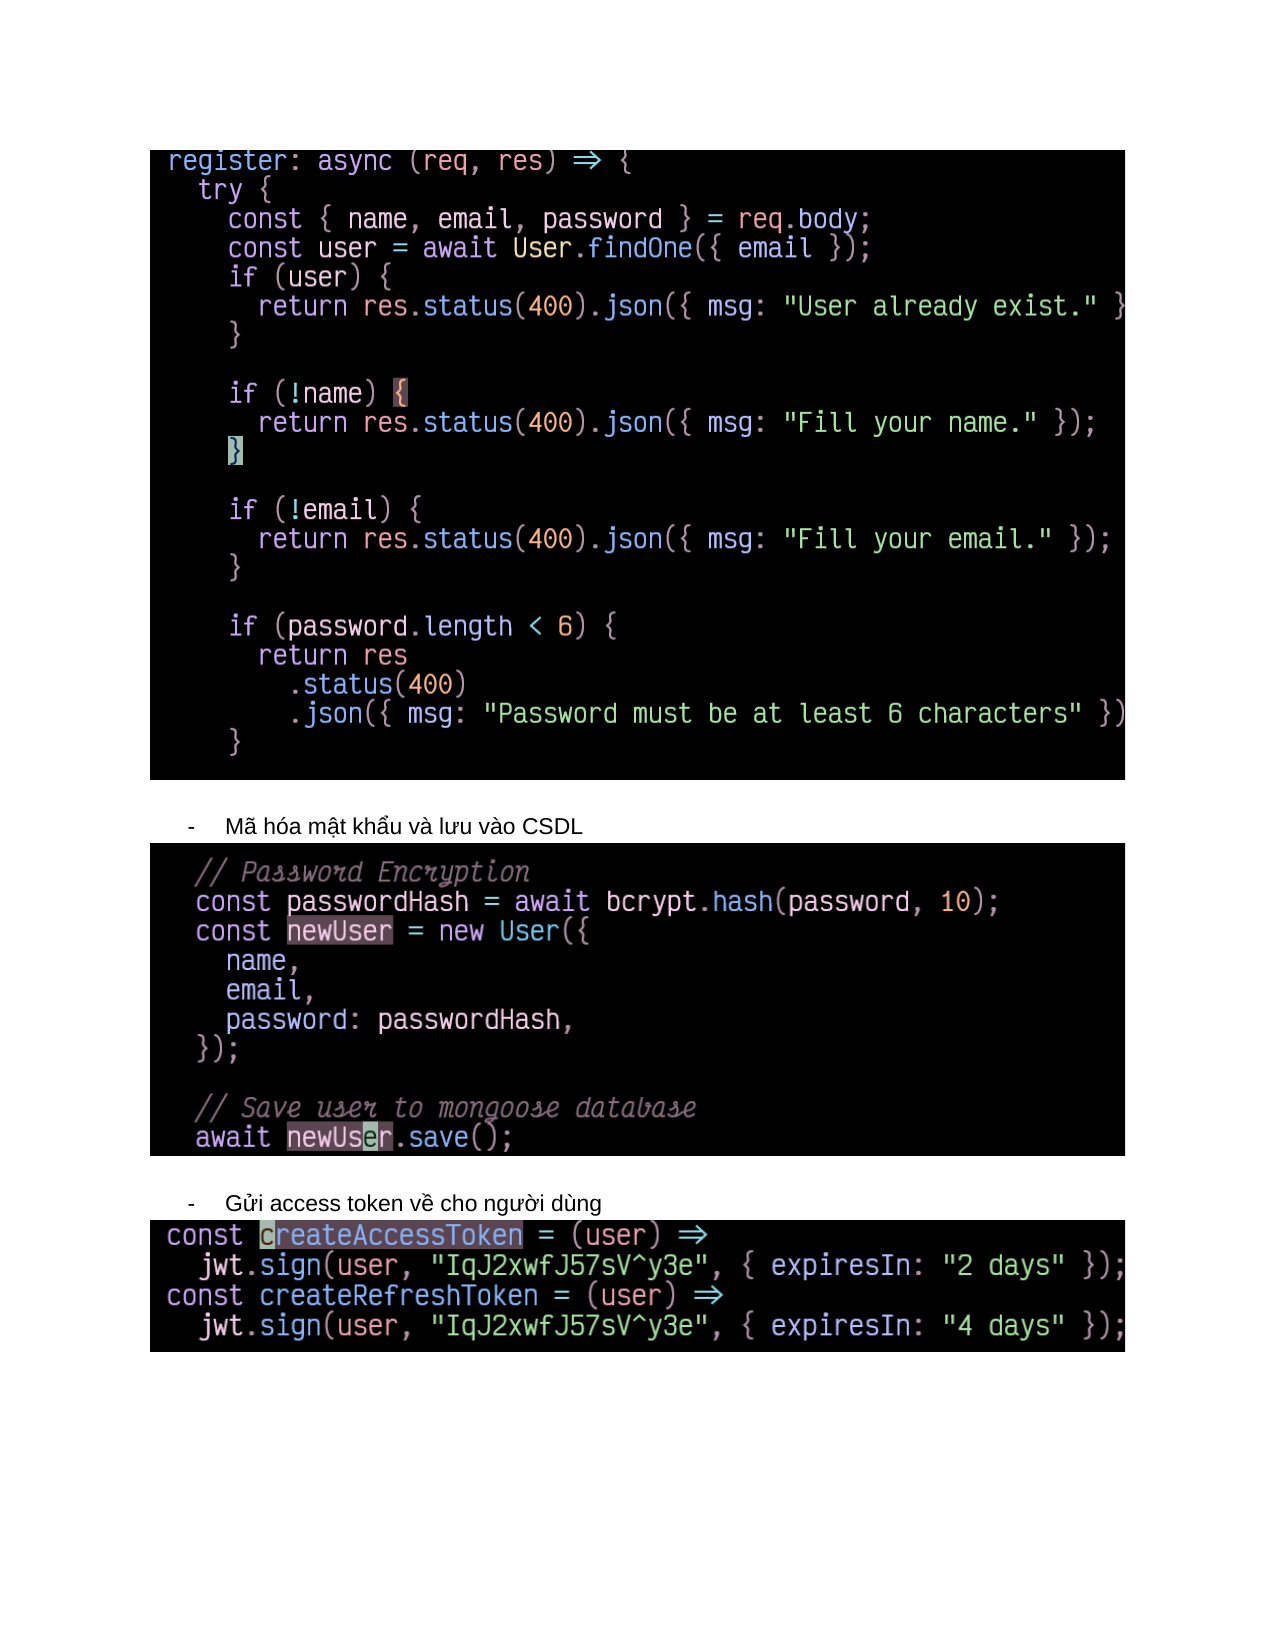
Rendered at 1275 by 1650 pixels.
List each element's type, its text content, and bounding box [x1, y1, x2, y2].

picture [150, 843, 1125, 1156]
picture [150, 150, 1125, 780]
picture [150, 1220, 1125, 1352]
list Mã hóa mật khẩu và lưu vào CSDL [187, 813, 1125, 839]
list Gửi access token về cho người dùng [187, 1190, 1125, 1216]
